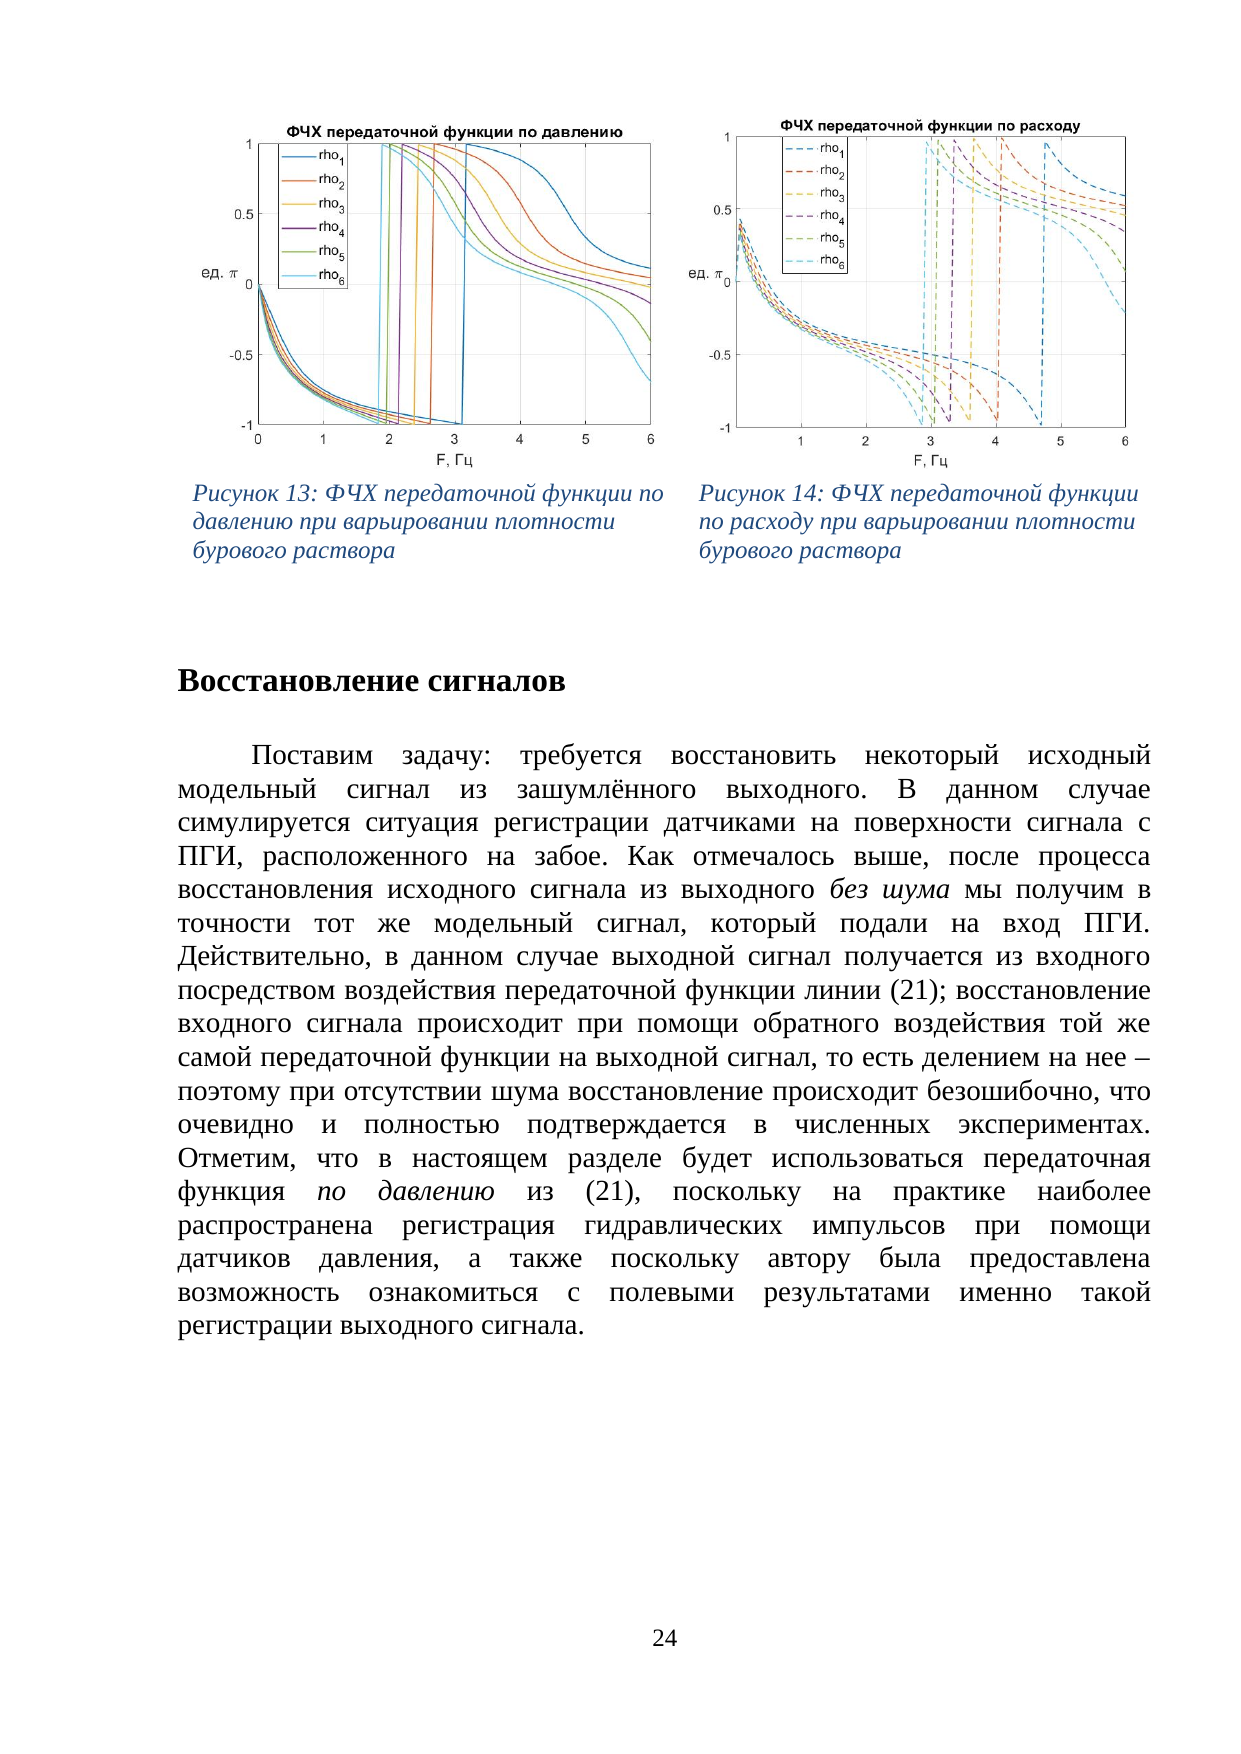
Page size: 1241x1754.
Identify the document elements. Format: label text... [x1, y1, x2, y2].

text Поставим задачу: требуется восстановить некоторый исходный модельный сигнал из зашумлённого выходного. В данном случае симулируется ситуация регистрации датчиками на поверхности сигнала с ПГИ, расположенного на забое. Как отмечалось выше, после процесса восстановления исходного сигнала из выходного без шума мы получим в точности тот же модельный сигнал, который подали на вход ПГИ. Действительно, в данном случае выходной сигнал получается из входного посредством воздействия передаточной функции линии (21); восстановление входного сигнала происходит при помощи обратного воздействия той же самой передаточной функции на выходной сигнал, то есть делением на нее – поэтому при отсутствии шума восстановление происходит безошибочно, что очевидно и полностью подтверждается в численных экспериментах. Отметим, что в настоящем разделе будет использоваться передаточная функция по давлению из (21), поскольку на практике наиболее распространена регистрация гидравлических импульсов при помощи датчиков давления, а также поскольку автору была предоставлена возможность ознакомиться с полевыми результатами именно такой регистрации выходного сигнала. [177, 737, 1152, 1341]
text Восстановление сигналов [177, 661, 1152, 699]
picture [192, 110, 1140, 469]
